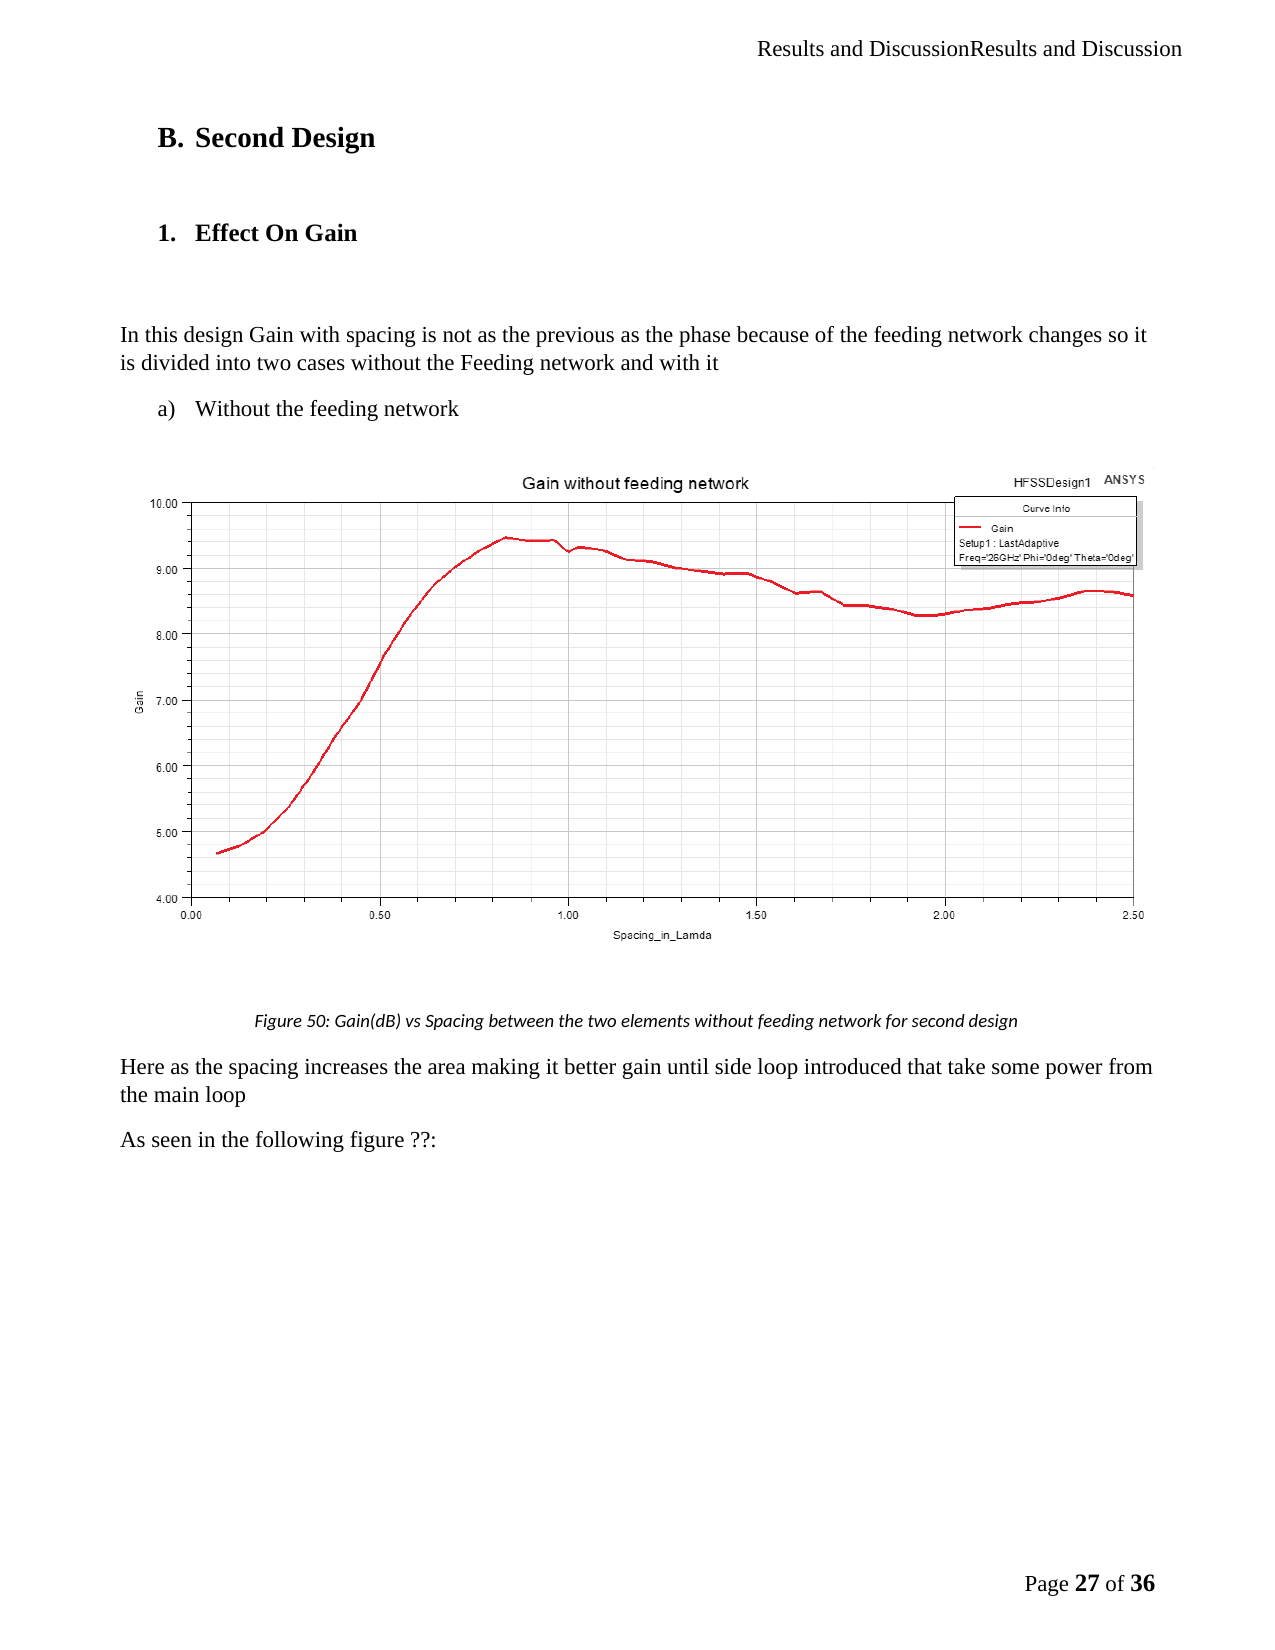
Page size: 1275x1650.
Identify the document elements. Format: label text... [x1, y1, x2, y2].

list Without the feeding network [157, 394, 1155, 421]
picture [120, 468, 1154, 946]
text Here as the spacing increases the area making it better gain until side loop introduced that take some power from the main loop [120, 1053, 1155, 1107]
text In this design Gain with spacing is not as the previous as the phase because of the feeding network changes so it is divided into two cases without the Feeding network and with it [120, 321, 1155, 376]
subtitle Second Design [157, 120, 1155, 153]
subtitle Effect On Gain [157, 218, 1155, 247]
text As seen in the following figure ??: [120, 1126, 1155, 1153]
text Figure 50: Gain(dB) vs Spacing between the two elements without feeding network for second design [120, 1009, 1155, 1032]
